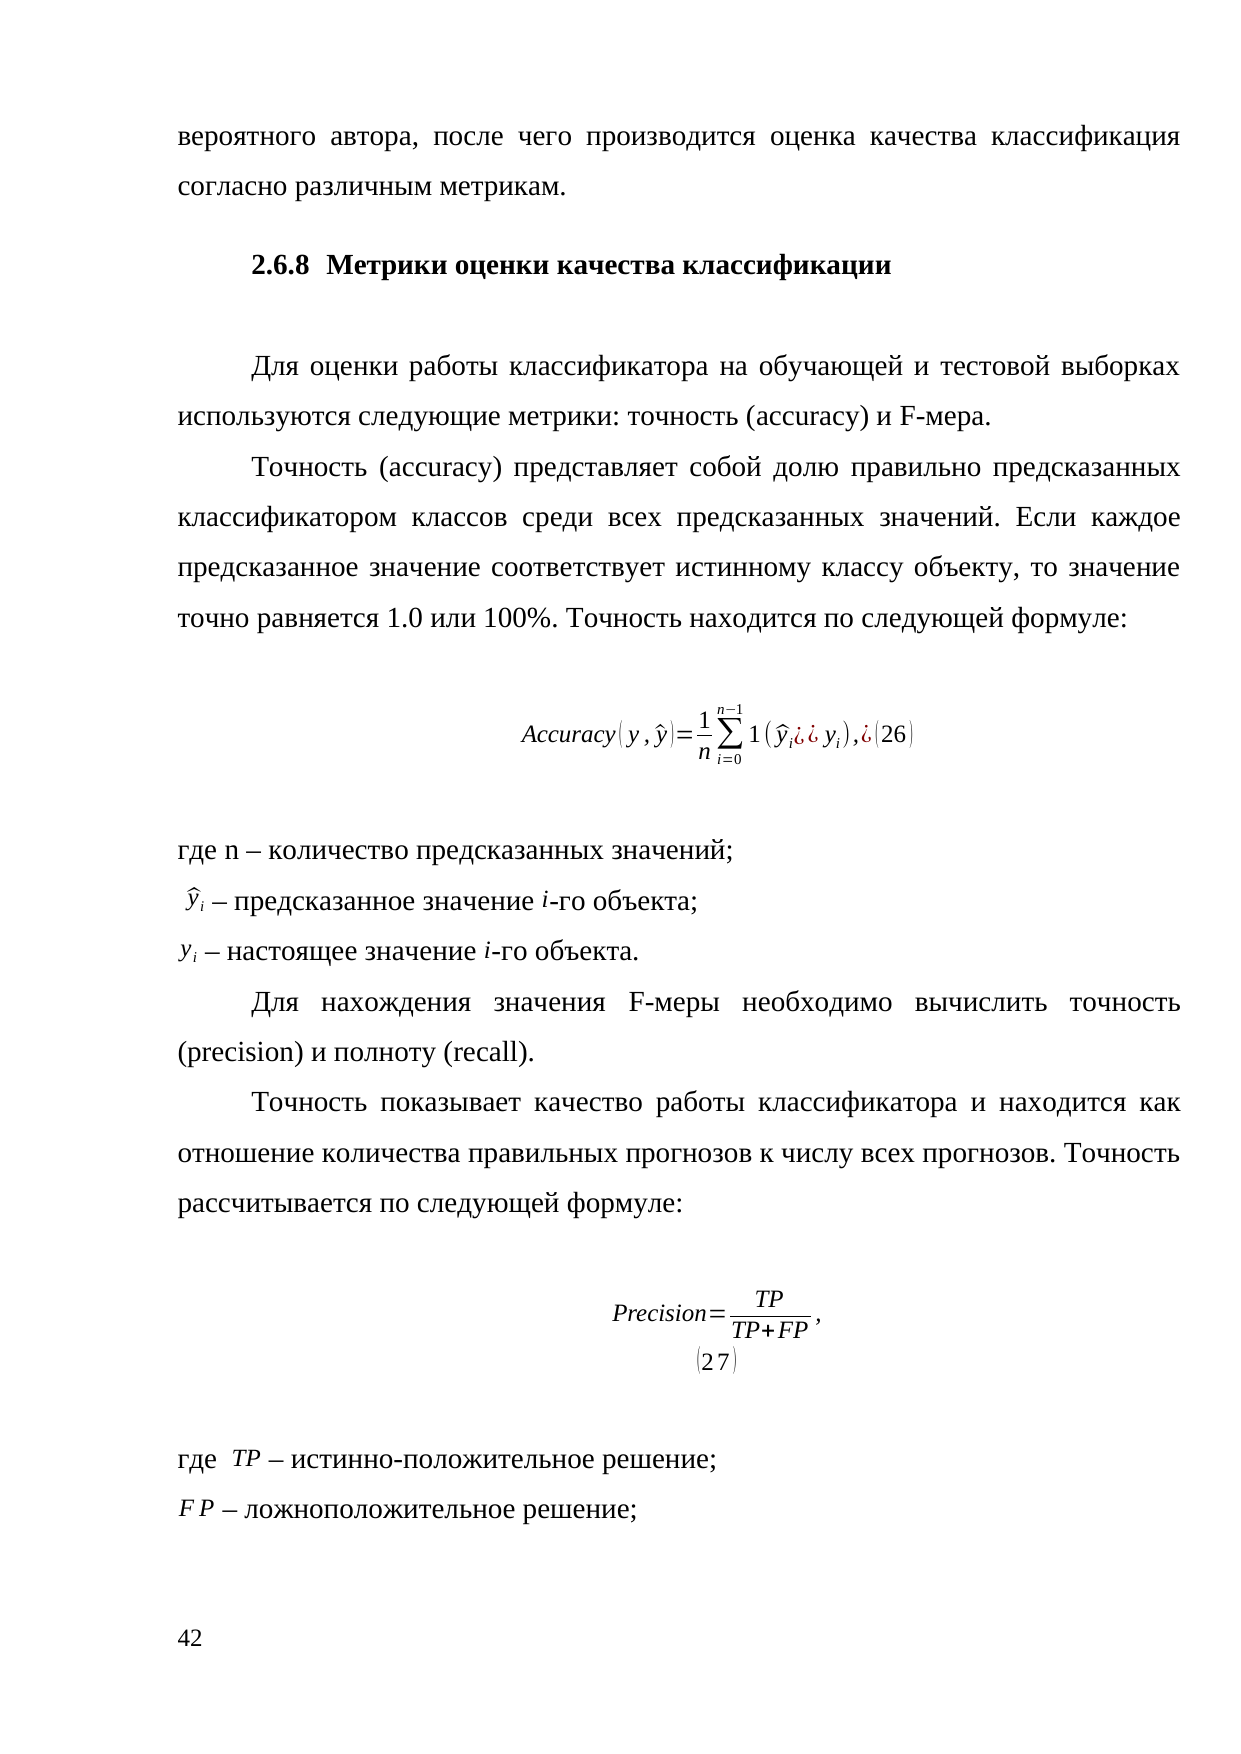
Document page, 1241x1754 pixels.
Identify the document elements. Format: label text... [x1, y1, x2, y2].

subtitle Метрики оценки качества классификации [251, 247, 1181, 281]
text где n – количество предсказанных значений; [177, 832, 1181, 866]
text – предсказанное значение -го объекта; [177, 883, 1181, 916]
text Точность (accuracy) представляет собой долю правильно предсказанных классификатором классов среди всех предсказанных значений. Если каждое предсказанное значение соответствует истинному классу объекту, то значение точно равняется 1.0 или 100%. Точность находится по следующей формуле: [177, 449, 1181, 633]
text Точность показывает качество работы классификатора и находится как отношение количества правильных прогнозов к числу всех прогнозов. Точность рассчитывается по следующей формуле: [177, 1084, 1181, 1219]
text где – истинно-положительное решение; [177, 1441, 1181, 1475]
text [177, 118, 1181, 202]
text – ложноположительное решение; [177, 1492, 1181, 1525]
text – настоящее значение -го объекта. [177, 933, 1181, 967]
text Для оценки работы классификатора на обучающей и тестовой выборках используются следующие метрики: точность (accuracy) и F-мера. [177, 348, 1181, 432]
text Для нахождения значения F-меры необходимо вычислить точность (precision) и полноту (recall). [177, 984, 1181, 1068]
